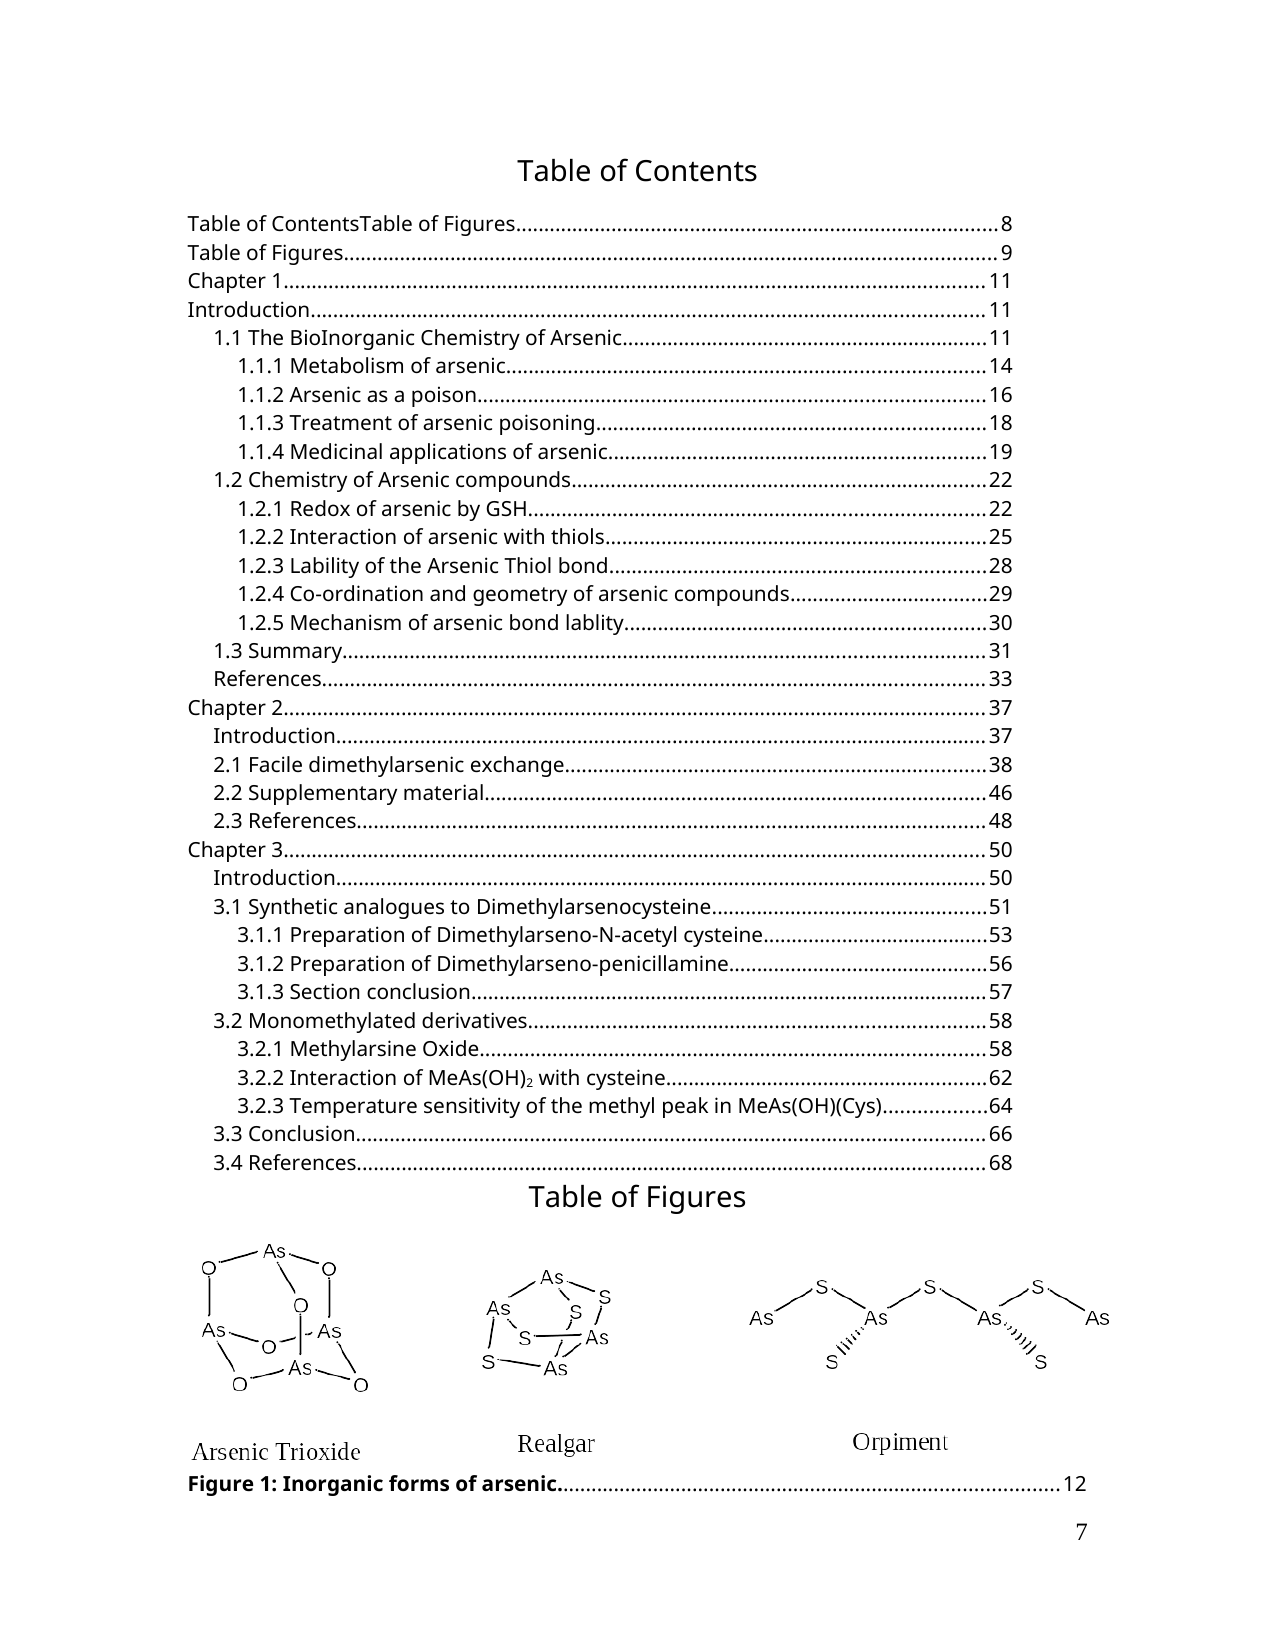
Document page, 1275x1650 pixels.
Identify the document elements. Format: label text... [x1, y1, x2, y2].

text 3.2.1 Methylarsine Oxide 58 [237, 1034, 1087, 1063]
text 1.2.2 Interaction of arsenic with thiols 25 [237, 522, 1087, 551]
text 3.4 References 68 [213, 1148, 1087, 1176]
text Table of Figures [187, 1176, 1087, 1216]
text Chapter 1 11 [187, 266, 1087, 295]
text 1.1.4 Medicinal applications of arsenic 19 [237, 437, 1087, 465]
text 3.3 Conclusion 66 [213, 1119, 1087, 1148]
text 1.3 Summary 31 [213, 636, 1087, 664]
text Introduction 11 [187, 295, 1087, 323]
text 3.2 Monomethylated derivatives 58 [213, 1006, 1087, 1034]
text Introduction 37 [213, 721, 1087, 750]
text References 33 [213, 664, 1087, 693]
text 3.1 Synthetic analogues to Dimethylarsenocysteine 51 [213, 892, 1087, 920]
text 1.2.1 Redox of arsenic by GSH 22 [237, 494, 1087, 522]
text 2.2 Supplementary material 46 [213, 778, 1087, 807]
text 1.1.1 Metabolism of arsenic 14 [237, 352, 1087, 380]
text Chapter 2 37 [187, 693, 1087, 721]
text Chapter 3 50 [187, 835, 1087, 863]
text Table of Contents [187, 150, 1087, 190]
text Table of Figures 9 [187, 238, 1087, 266]
text 1.1.2 Arsenic as a poison 16 [237, 380, 1087, 408]
text 1.1 The BioInorganic Chemistry of Arsenic 11 [213, 323, 1087, 352]
text 2.3 References 48 [213, 807, 1087, 835]
text Figure 1: Inorganic forms of arsenic. 12 [187, 1236, 1087, 1497]
text Introduction 50 [213, 863, 1087, 892]
text 3.1.3 Section conclusion 57 [237, 977, 1087, 1006]
text 1.2 Chemistry of Arsenic compounds 22 [213, 465, 1087, 494]
text 1.2.5 Mechanism of arsenic bond lablity 30 [237, 608, 1087, 636]
text 2.1 Facile dimethylarsenic exchange 38 [213, 750, 1087, 778]
text 1.1.3 Treatment of arsenic poisoning 18 [237, 408, 1087, 437]
text 3.1.1 Preparation of Dimethylarseno-N-acetyl cysteine 53 [237, 920, 1087, 949]
text 1.2.3 Lability of the Arsenic Thiol bond 28 [237, 551, 1087, 579]
text Table of ContentsTable of Figures 8 [187, 209, 1087, 238]
text 3.2.2 Interaction of MeAs(OH)2 with cysteine 62 [237, 1063, 1087, 1091]
text 1.2.4 Co-ordination and geometry of arsenic compounds 29 [237, 579, 1087, 608]
text 3.2.3 Temperature sensitivity of the methyl peak in MeAs(OH)(Cys) 64 [237, 1091, 1087, 1119]
text 3.1.2 Preparation of Dimethylarseno-penicillamine 56 [237, 949, 1087, 977]
